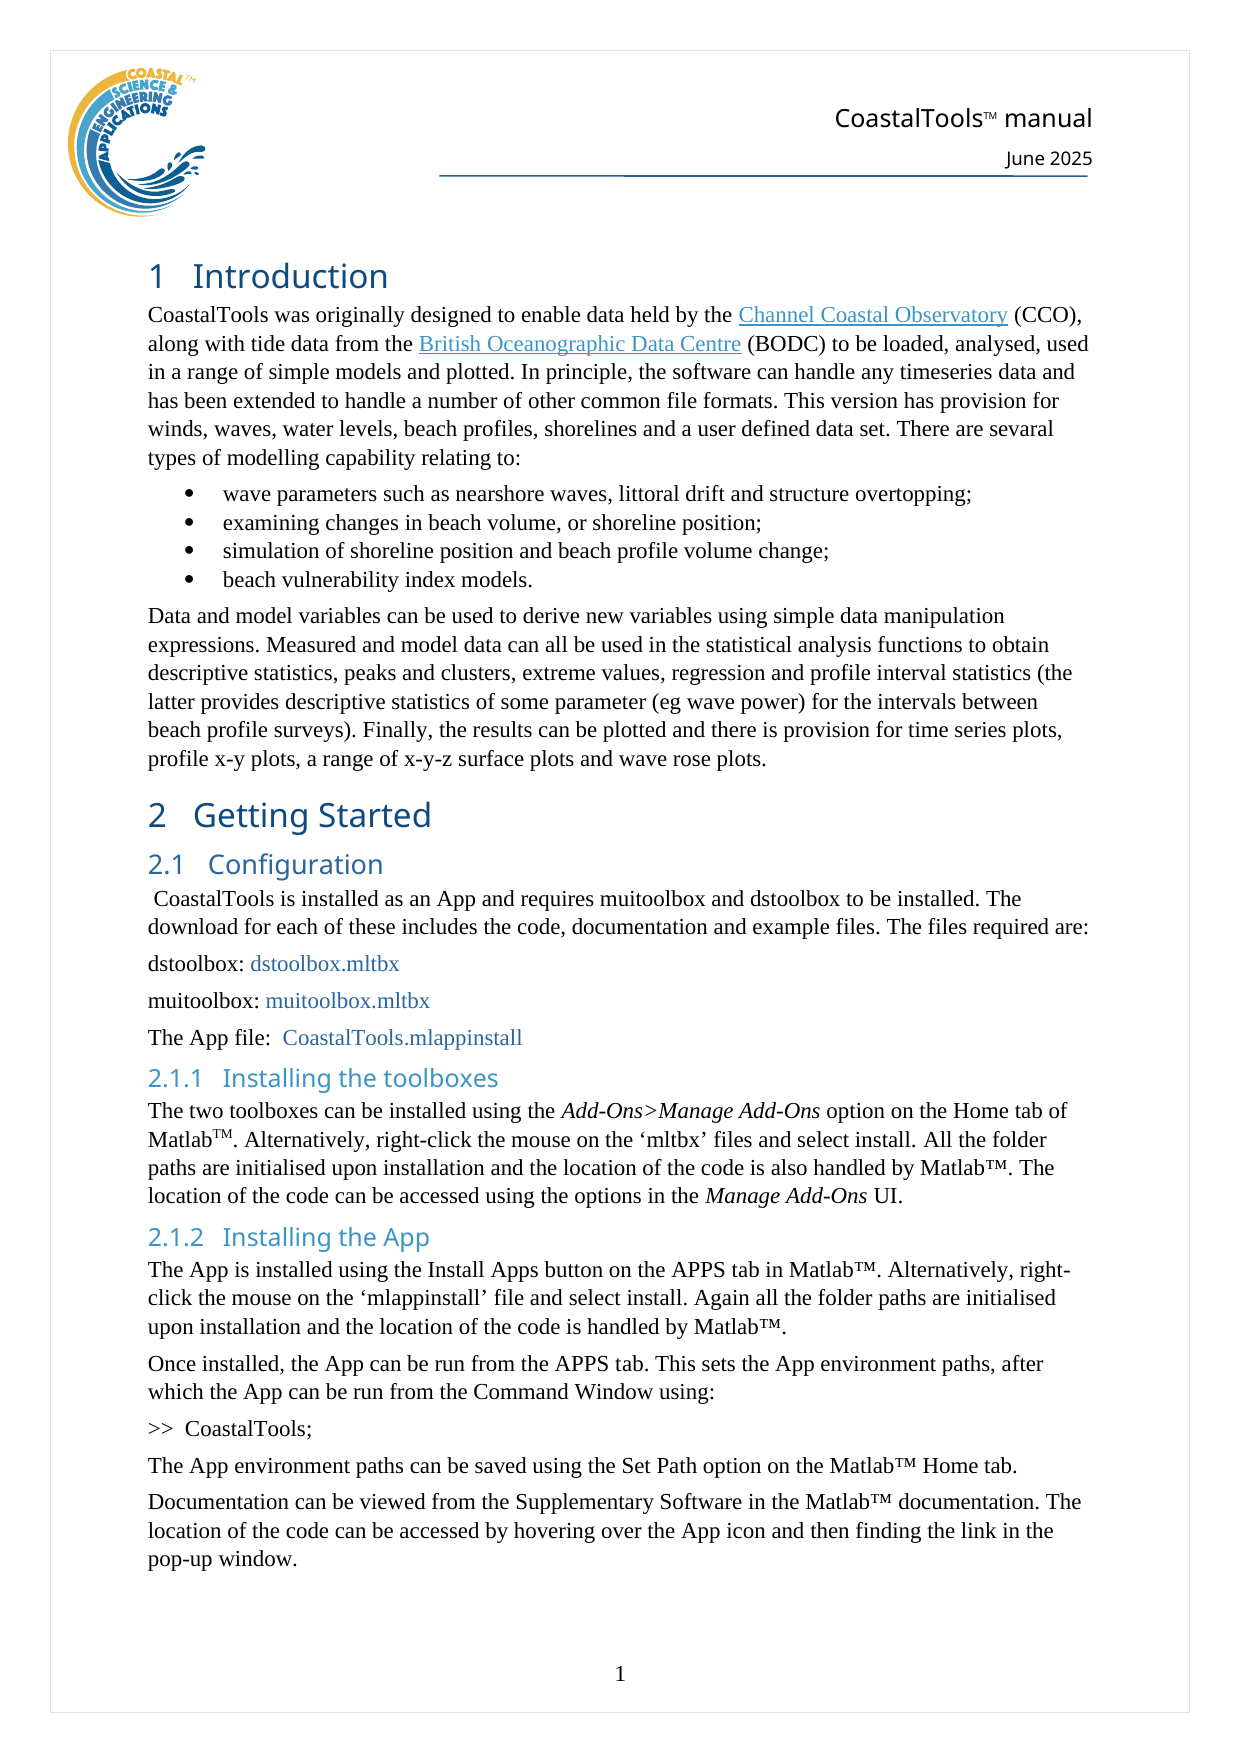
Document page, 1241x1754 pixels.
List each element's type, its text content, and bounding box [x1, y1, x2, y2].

text Data and model variables can be used to derive new variables using simple data manipulation expressions. Measured and model data can all be used in the statistical analysis functions to obtain descriptive statistics, peaks and clusters, extreme values, regression and profile interval statistics (the latter provides descriptive statistics of some parameter (eg wave power) for the intervals between beach profile surveys). Finally, the results can be plotted and there is provision for time series plots, profile x-y plots, a range of x-y-z surface plots and wave rose plots. [148, 603, 1093, 771]
text >> CoastalTools; [148, 1415, 1093, 1441]
text CoastalTools was originally designed to enable data held by the Channel Coastal Observatory (CCO), along with tide data from the British Oceanographic Data Centre (BODC) to be loaded, analysed, used in a range of simple models and plotted. In principle, the software can handle any timeseries data and has been extended to handle a number of other common file formats. This version has provision for winds, waves, water levels, beach profiles, shorelines and a user defined data set. There are sevaral types of modelling capability relating to: [148, 302, 1093, 470]
text Once installed, the App can be run from the APPS tab. This sets the App environment paths, after which the App can be run from the Command Window using: [148, 1350, 1093, 1404]
subtitle Configuration [148, 845, 1093, 882]
text The App is installed using the Install Apps button on the APPS tab in Matlab™. Alternatively, right-click the mouse on the ‘mlappinstall’ file and select install. Again all the folder paths are initialised upon installation and the location of the code is handled by Matlab™. [148, 1256, 1093, 1339]
subtitle Introduction [148, 253, 1093, 298]
list examining changes in beach volume, or shoreline position; [185, 509, 1093, 535]
subtitle Installing the toolboxes [148, 1060, 1093, 1094]
text muitoolbox: muitoolbox.mltbx [148, 987, 1093, 1013]
text CoastalTools is installed as an App and requires muitoolbox and dstoolbox to be installed. The download for each of these includes the code, documentation and example files. The files required are: [148, 885, 1093, 940]
text dstoolbox: dstoolbox.mltbx [148, 950, 1093, 976]
text The App environment paths can be saved using the Set Path option on the Matlab™ Home tab. [148, 1452, 1093, 1478]
text The two toolboxes can be installed using the Add-Ons>Manage Add-Ons option on the Home tab of MatlabTM. Alternatively, right-click the mouse on the ‘mltbx’ files and select install. All the folder paths are initialised upon installation and the location of the code is also handled by Matlab™. The location of the code can be accessed using the options in the Manage Add-Ons UI. [148, 1097, 1093, 1209]
list simulation of shoreline position and beach profile volume change; [185, 537, 1093, 564]
subtitle Getting Started [148, 792, 1093, 837]
list wave parameters such as nearshore waves, littoral drift and structure overtopping; [185, 481, 1093, 507]
subtitle Installing the App [148, 1219, 1093, 1253]
text Documentation can be viewed from the Supplementary Software in the Matlab™ documentation. The location of the code can be accessed by hovering over the App icon and then finding the link in the pop-up window. [148, 1488, 1093, 1572]
text The App file: CoastalTools.mlappinstall [148, 1024, 1093, 1050]
list beach vulnerability index models. [185, 566, 1093, 592]
